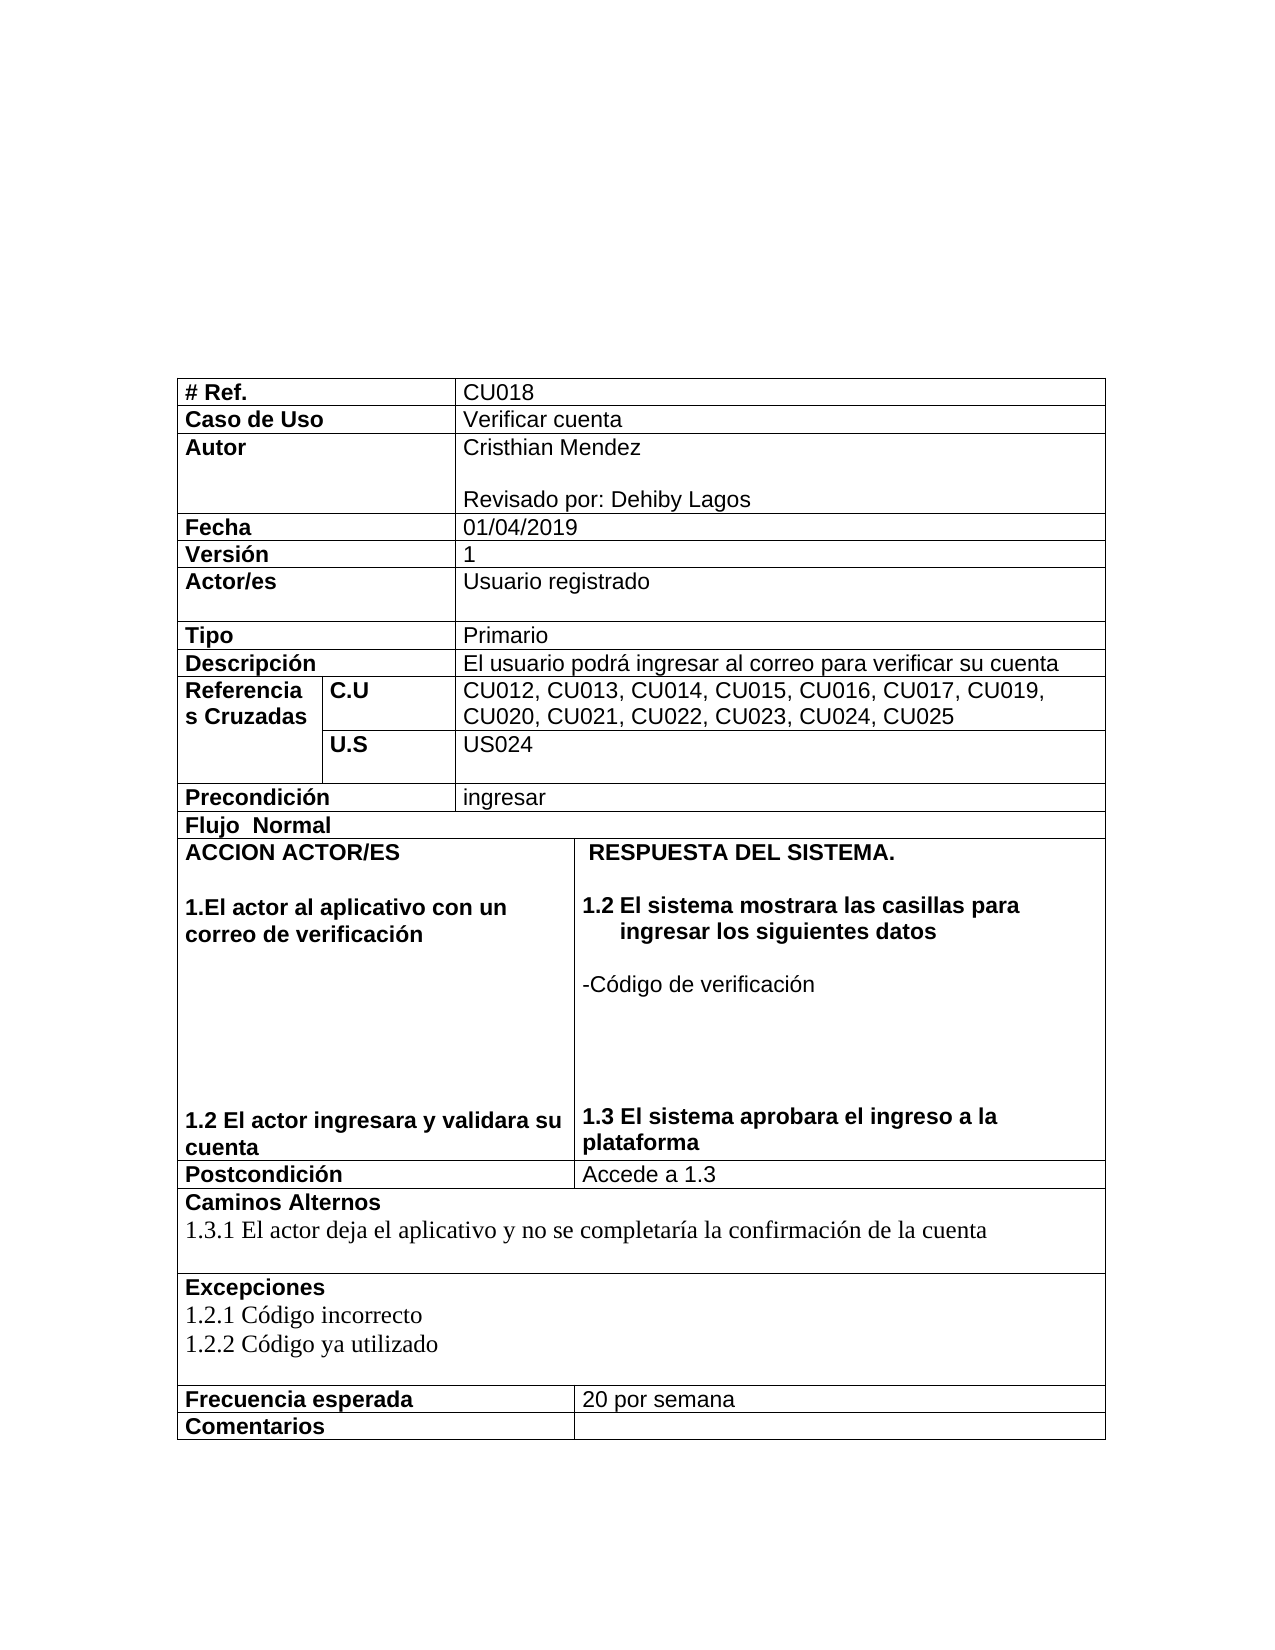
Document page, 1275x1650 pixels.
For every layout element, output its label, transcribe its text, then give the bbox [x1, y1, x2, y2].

table_header # Ref. [178, 379, 455, 405]
table_cell Tipo [178, 622, 455, 648]
table_cell 01/04/2019 [456, 514, 1105, 540]
table_cell Caminos Alternos 1.3.1 El actor deja el aplicativo y no se completaría la confirmación de la cuenta [178, 1189, 1105, 1273]
table_cell RESPUESTA DEL SISTEMA. El sistema mostrara las casillas para ingresar los siguientes datos -Código de verificación 1.3 El sistema aprobara el ingreso a la plataforma [575, 839, 1105, 1160]
table_cell 1 [456, 541, 1105, 567]
table_cell Precondición [178, 784, 455, 811]
table_cell ingresar [456, 784, 1105, 811]
table_cell Flujo Normal [178, 812, 1105, 838]
table_cell CU012, CU013, CU014, CU015, CU016, CU017, CU019, CU020, CU021, CU022, CU023, CU024, CU025 [456, 677, 1105, 729]
table_header CU018 [456, 379, 1105, 405]
table_cell 20 por semana [575, 1386, 1105, 1412]
table_cell C.U [323, 677, 455, 729]
table_cell Fecha [178, 514, 455, 540]
table_cell ACCION ACTOR/ES 1.El actor al aplicativo con un correo de verificación 1.2 El actor ingresara y validara su cuenta [178, 839, 574, 1160]
table_cell U.S [323, 731, 455, 783]
table_cell Caso de Uso [178, 406, 455, 432]
table_cell Autor [178, 434, 455, 512]
table_cell Excepciones 1.2.1 Código incorrecto 1.2.2 Código ya utilizado [178, 1274, 1105, 1384]
table_cell Frecuencia esperada [178, 1386, 574, 1412]
table_cell [575, 1413, 1105, 1439]
table_cell Usuario registrado [456, 568, 1105, 621]
table_cell Versión [178, 541, 455, 567]
table_cell US024 [456, 731, 1105, 783]
table_cell Postcondición [178, 1161, 574, 1188]
table_cell El usuario podrá ingresar al correo para verificar su cuenta [456, 650, 1105, 676]
table_cell Actor/es [178, 568, 455, 621]
table_cell Primario [456, 622, 1105, 648]
table_cell Verificar cuenta [456, 406, 1105, 432]
table_cell Accede a 1.3 [575, 1161, 1105, 1188]
table_cell Referencias Cruzadas [178, 677, 322, 783]
table_cell Comentarios [178, 1413, 574, 1439]
table_cell Descripción [178, 650, 455, 676]
table_cell Cristhian Mendez Revisado por: Dehiby Lagos [456, 434, 1105, 512]
